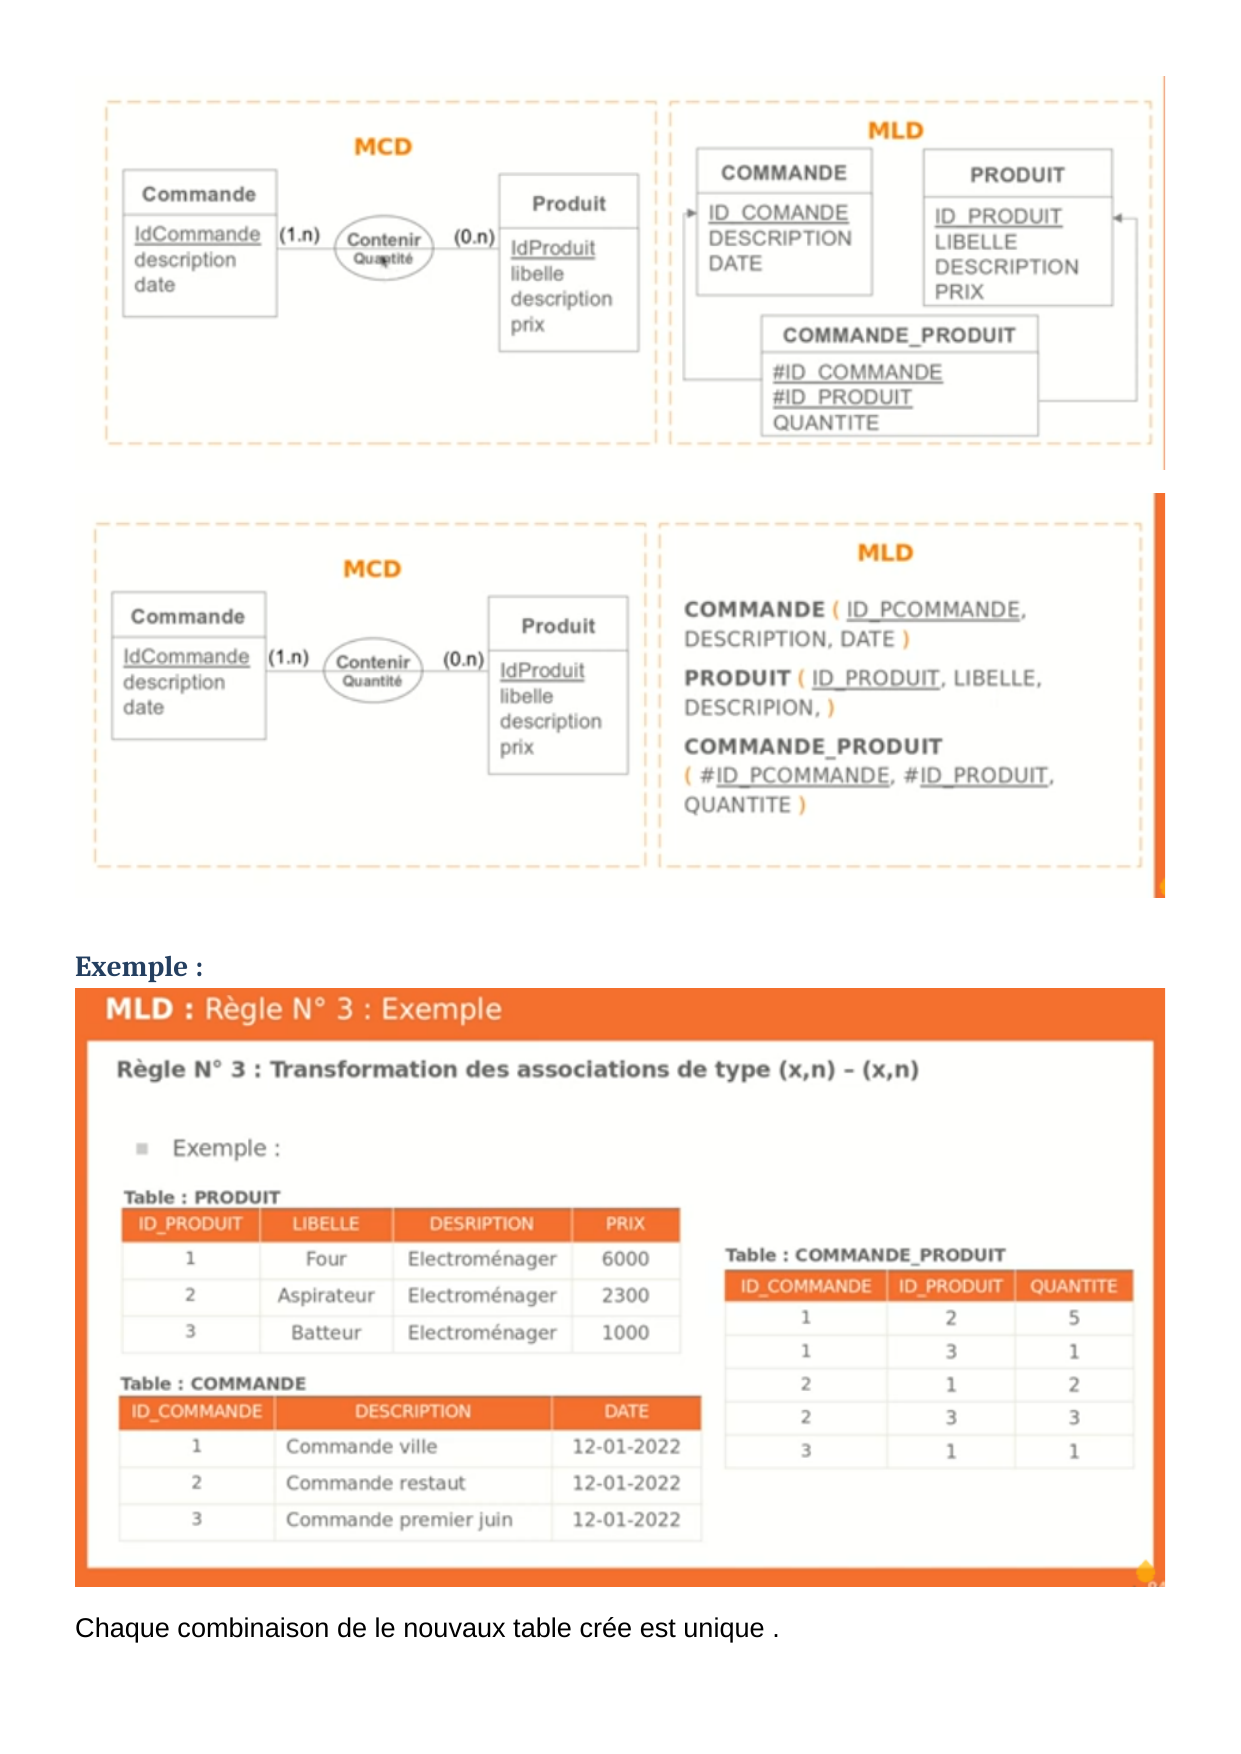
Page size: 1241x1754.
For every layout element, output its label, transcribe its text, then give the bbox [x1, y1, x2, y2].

text Chaque combinaison de le nouvaux table crée est unique . [75, 1612, 1165, 1643]
picture [75, 493, 1166, 898]
picture [75, 76, 1166, 470]
subtitle Exemple : [75, 950, 1165, 984]
picture [75, 988, 1166, 1587]
